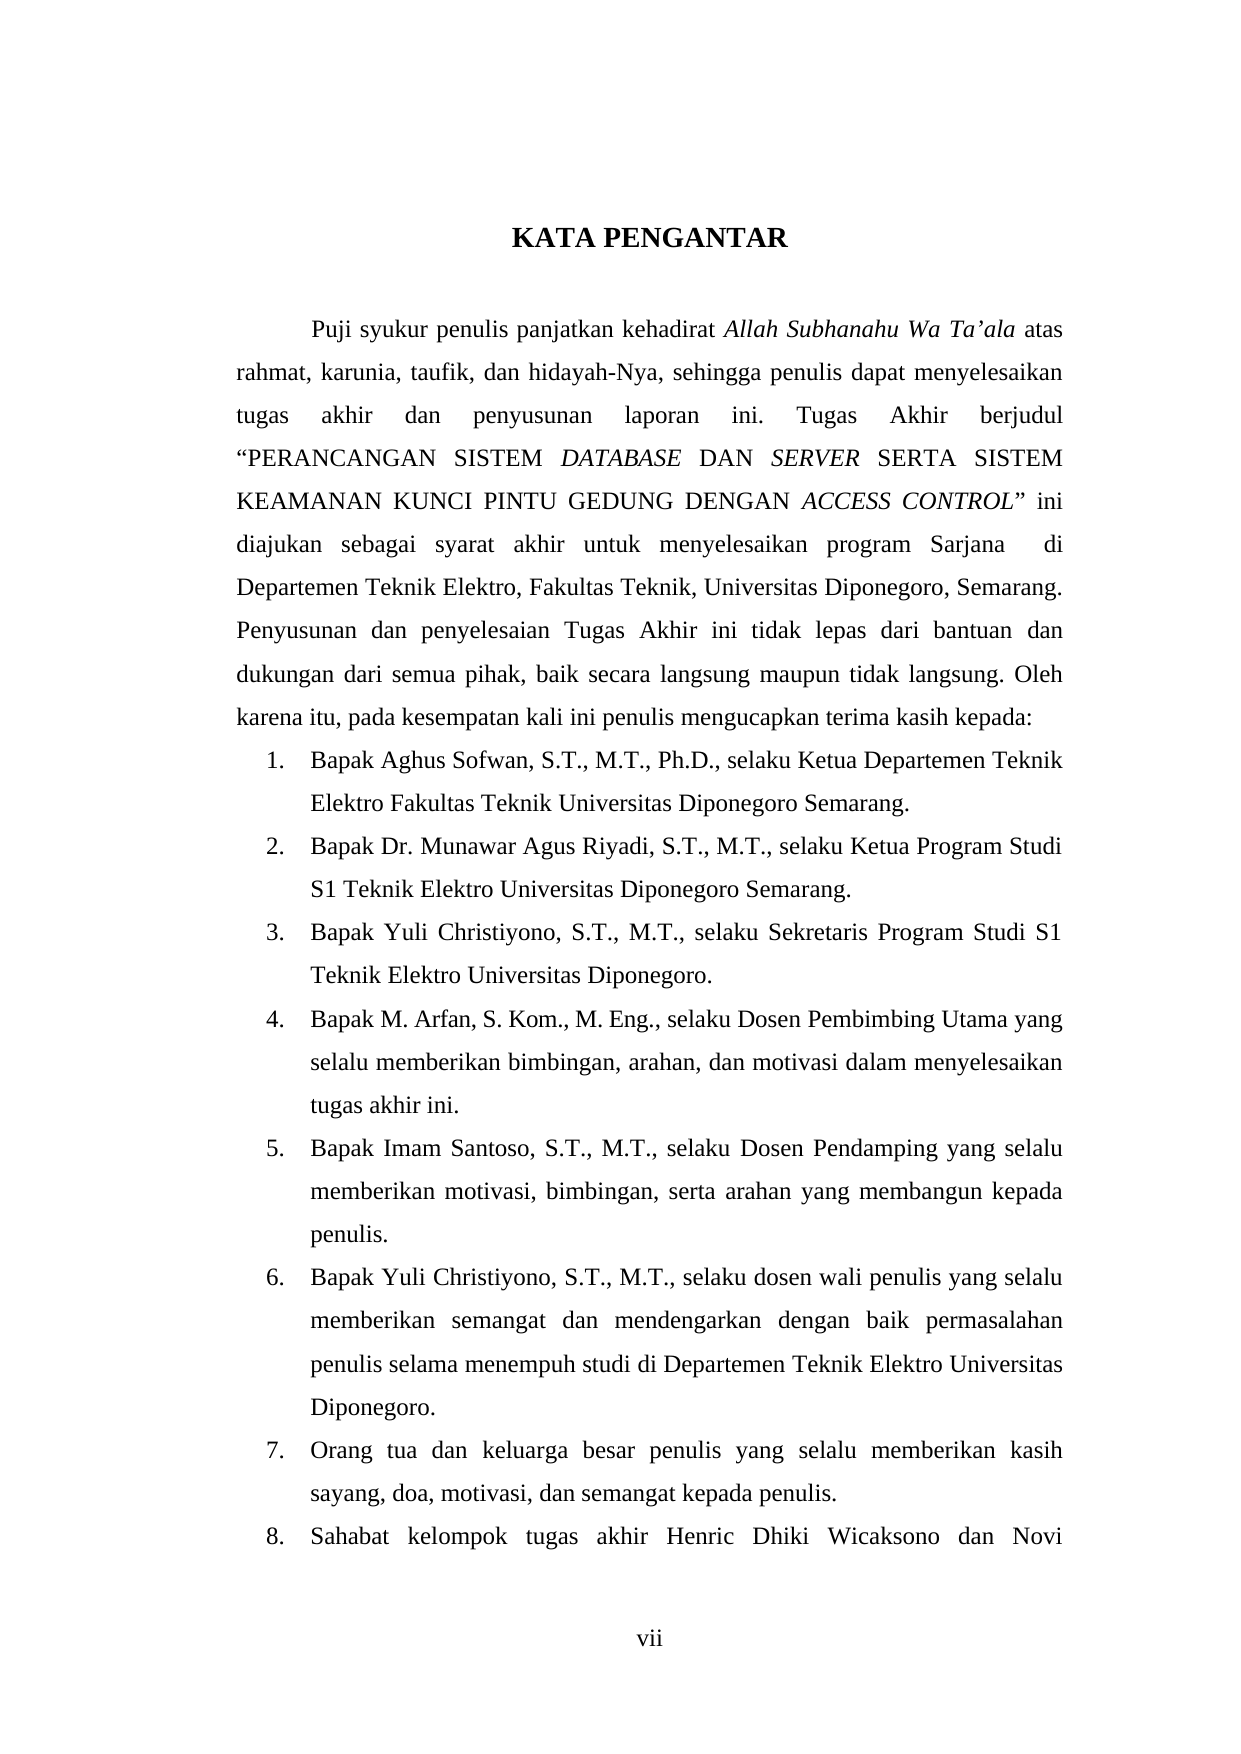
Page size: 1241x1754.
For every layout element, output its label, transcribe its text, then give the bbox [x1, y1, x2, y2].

list Bapak Yuli Christiyono, S.T., M.T., selaku dosen wali penulis yang selalu memberikan semangat dan mendengarkan dengan baik permasalahan penulis selama menempuh studi di Departemen Teknik Elektro Universitas Diponegoro. [266, 1262, 1063, 1421]
list Bapak Yuli Christiyono, S.T., M.T., selaku Sekretaris Program Studi S1 Teknik Elektro Universitas Diponegoro. [266, 917, 1063, 989]
list Orang tua dan keluarga besar penulis yang selalu memberikan kasih sayang, doa, motivasi, dan semangat kepada penulis. [266, 1435, 1063, 1507]
list Bapak Imam Santoso, S.T., M.T., selaku Dosen Pendamping yang selalu memberikan motivasi, bimbingan, serta arahan yang membangun kepada penulis. [266, 1133, 1063, 1248]
list Bapak Dr. Munawar Agus Riyadi, S.T., M.T., selaku Ketua Program Studi S1 Teknik Elektro Universitas Diponegoro Semarang. [266, 831, 1063, 903]
list Bapak M. Arfan, S. Kom., M. Eng., selaku Dosen Pembimbing Utama yang selalu memberikan bimbingan, arahan, dan motivasi dalam menyelesaikan tugas akhir ini. [266, 1004, 1063, 1119]
list Bapak Aghus Sofwan, S.T., M.T., Ph.D., selaku Ketua Departemen Teknik Elektro Fakultas Teknik Universitas Diponegoro Semarang. [266, 745, 1063, 817]
text Puji syukur penulis panjatkan kehadirat Allah Subhanahu Wa Ta’ala atas rahmat, karunia, taufik, dan hidayah-Nya, sehingga penulis dapat menyelesaikan tugas akhir dan penyusunan laporan ini. Tugas Akhir berjudul “PERANCANGAN SISTEM DATABASE DAN SERVER SERTA SISTEM KEAMANAN KUNCI PINTU GEDUNG DENGAN ACCESS CONTROL” ini diajukan sebagai syarat akhir untuk menyelesaikan program Sarjana di Departemen Teknik Elektro, Fakultas Teknik, Universitas Diponegoro, Semarang. Penyusunan dan penyelesaian Tugas Akhir ini tidak lepas dari bantuan dan dukungan dari semua pihak, baik secara langsung maupun tidak langsung. Oleh karena itu, pada kesempatan kali ini penulis mengucapkan terima kasih kepada: [236, 314, 1063, 731]
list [266, 1521, 1063, 1550]
subtitle KATA PENGANTAR [236, 220, 1063, 254]
